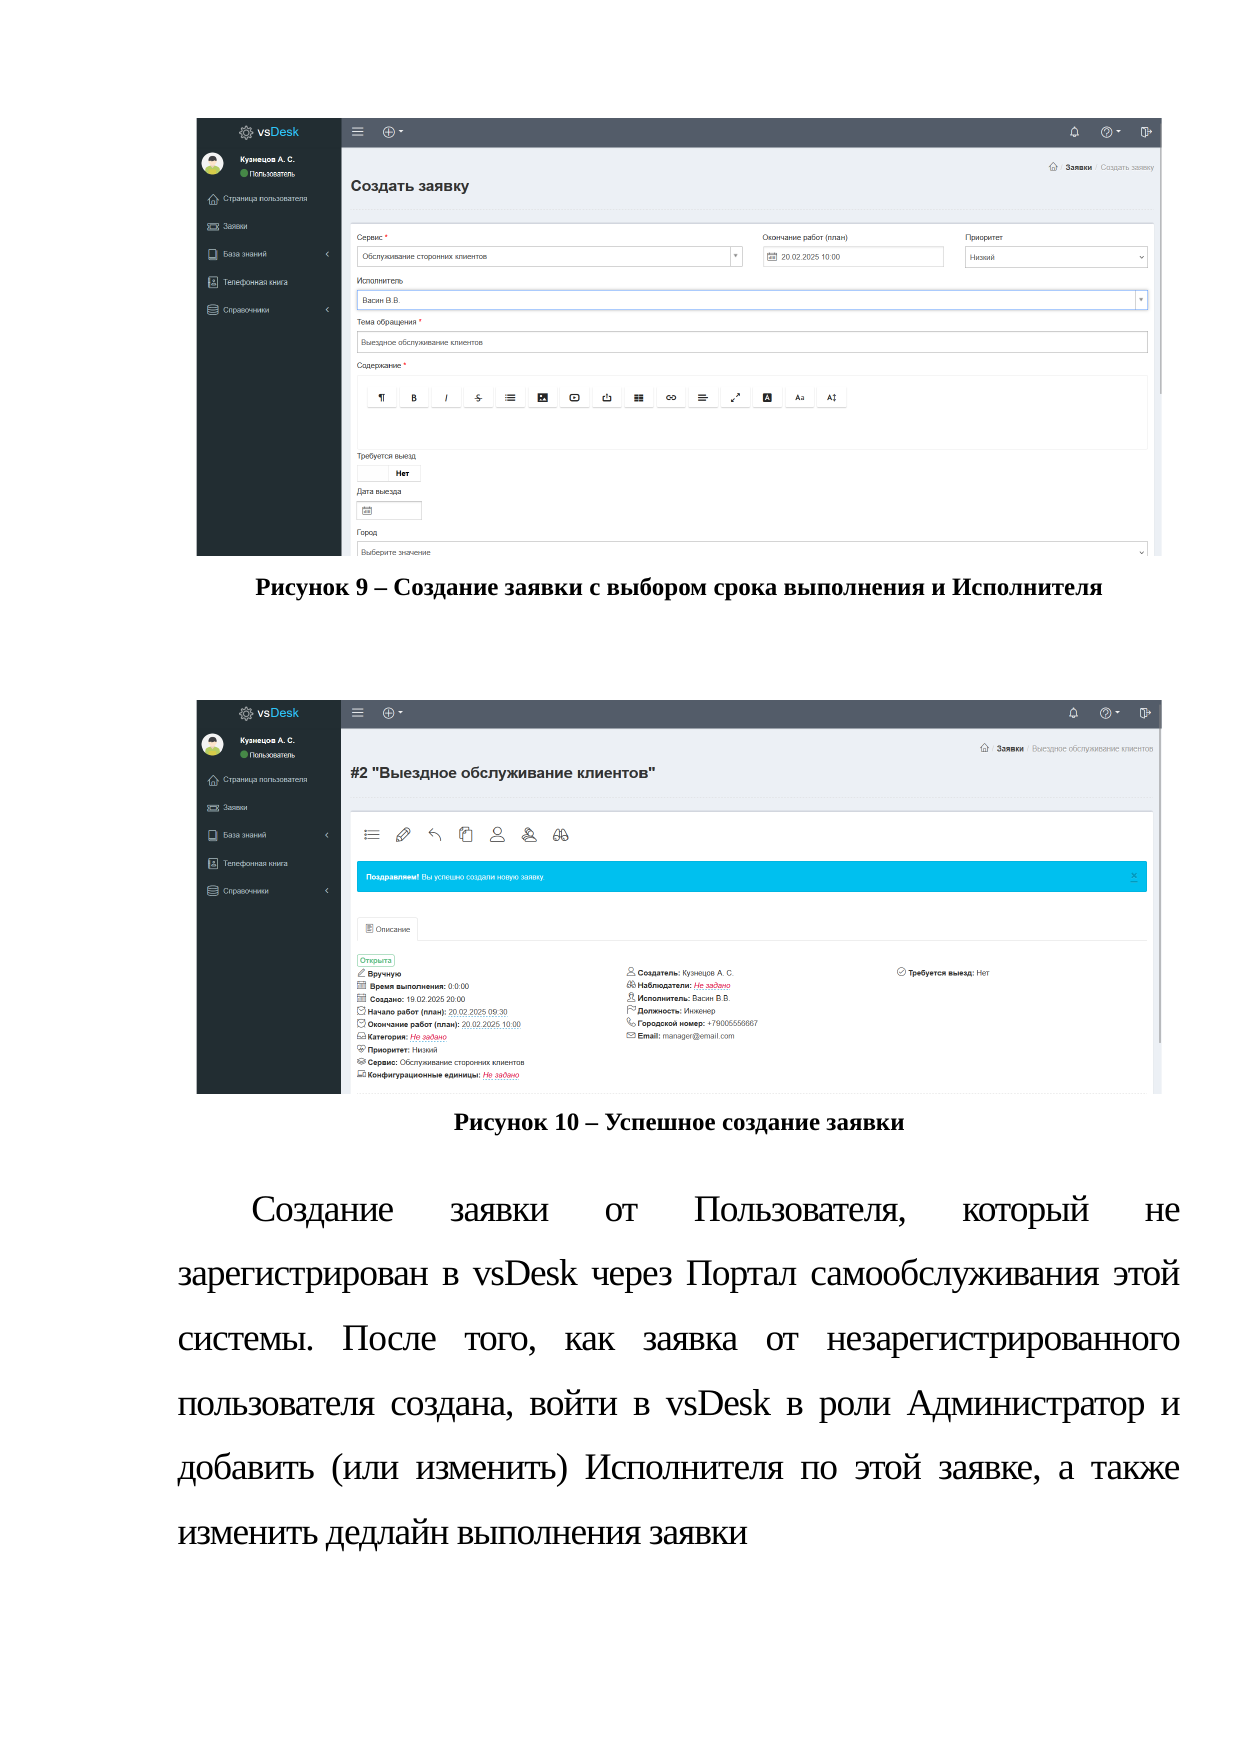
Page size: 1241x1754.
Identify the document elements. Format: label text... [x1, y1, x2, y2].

picture [196, 700, 1162, 1094]
picture [196, 118, 1162, 556]
title Создание заявки от Пользователя, который не зарегистрирован в vsDesk через Портал самообслуживания этой системы. После того, как заявка от незарегистрированного пользователя создана, войти в vsDesk в роли Администратор и добавить (или изменить) Исполнителя по этой заявке, а также изменить дедлайн выполнения заявки [177, 1186, 1181, 1553]
text Рисунок 9 – Создание заявки с выбором срока выполнения и Исполнителя [177, 572, 1181, 601]
